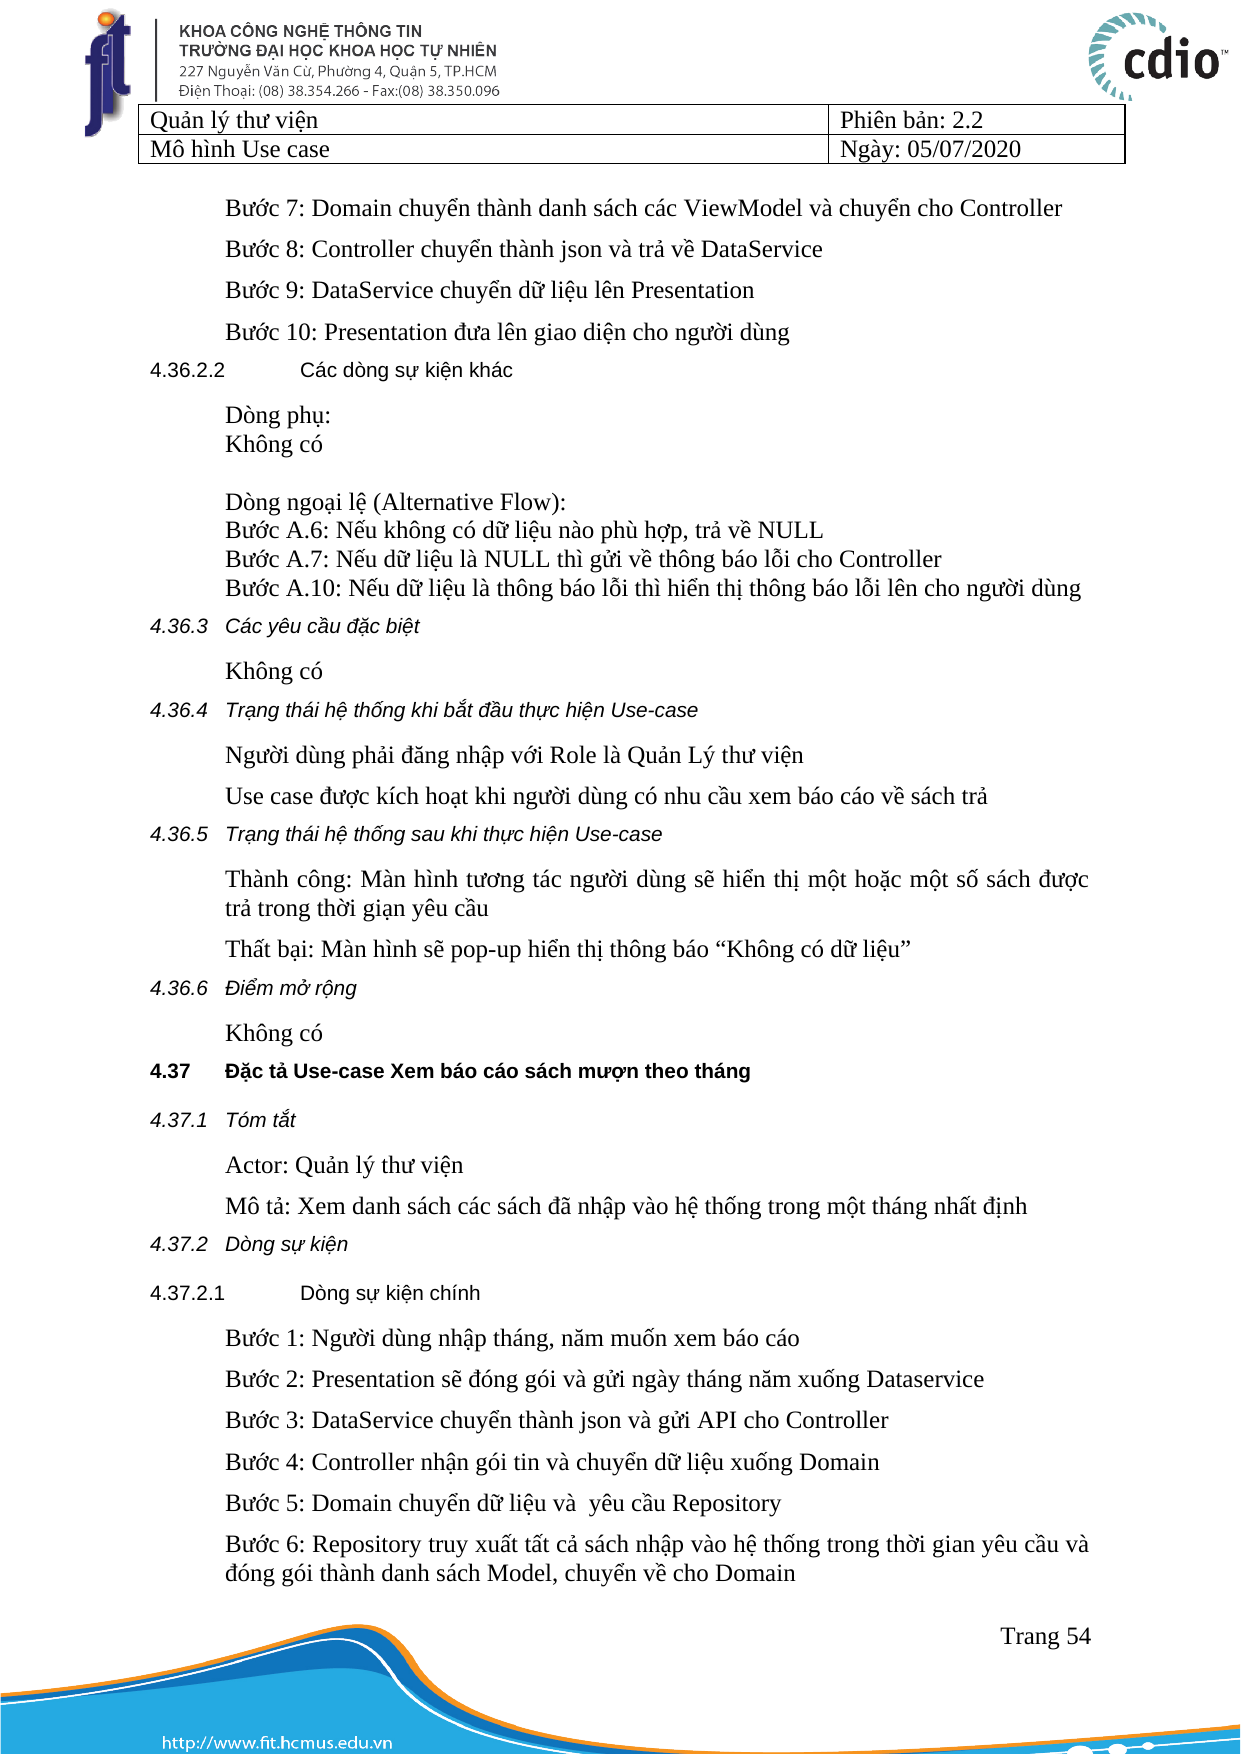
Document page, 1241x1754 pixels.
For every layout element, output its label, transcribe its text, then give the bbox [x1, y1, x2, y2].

text Bước 9: DataService chuyển dữ liệu lên Presentation [225, 276, 1090, 304]
picture [829, 135, 1124, 161]
text Bước 3: DataService chuyển thành json và gửi API cho Controller [225, 1405, 1090, 1434]
subtitle Tóm tắt [150, 1107, 1090, 1131]
text Bước 10: Presentation đưa lên giao diện cho người dùng [225, 317, 1090, 346]
text Không có [150, 429, 1090, 458]
text Bước 2: Presentation sẽ đóng gói và gửi ngày tháng năm xuống Dataservice [225, 1364, 1090, 1393]
picture [829, 105, 1124, 134]
text Actor: Quản lý thư viện [225, 1150, 1090, 1178]
text Bước 8: Controller chuyển thành json và trả về DataService [225, 234, 1090, 263]
text Bước 4: Controller nhận gói tin và chuyển dữ liệu xuống Domain [225, 1447, 1090, 1475]
text Thành công: Màn hình tương tác người dùng sẽ hiển thị một hoặc một số sách được trả trong thời giạn yêu cầu [225, 864, 1090, 922]
text Không có [225, 1018, 1090, 1047]
picture [139, 105, 828, 134]
text Bước A.7: Nếu dữ liệu là NULL thì gửi về thông báo lỗi cho Controller [150, 544, 1090, 573]
text Bước A.6: Nếu không có dữ liệu nào phù hợp, trả về NULL [150, 515, 1090, 544]
text Bước 7: Domain chuyển thành danh sách các ViewModel và chuyển cho Controller [225, 193, 1090, 222]
text Use case được kích hoạt khi người dùng có nhu cầu xem báo cáo về sách trả [225, 781, 1090, 810]
subtitle Dòng sự kiện [150, 1232, 1090, 1256]
text Bước 5: Domain chuyển dữ liệu và yêu cầu Repository [225, 1488, 1090, 1517]
text Không có [225, 656, 1090, 685]
text Người dùng phải đăng nhập với Role là Quản Lý thư viện [225, 740, 1090, 768]
subtitle Các dòng sự kiện khác [150, 358, 1090, 382]
subtitle Trạng thái hệ thống sau khi thực hiện Use-case [150, 822, 1090, 846]
picture [0, 1621, 1241, 1754]
picture [61, 1, 1241, 161]
text Bước 1: Người dùng nhập tháng, năm muốn xem báo cáo [225, 1323, 1090, 1352]
subtitle Trạng thái hệ thống khi bắt đầu thực hiện Use-case [150, 697, 1090, 721]
subtitle Dòng sự kiện chính [150, 1281, 1090, 1304]
subtitle Các yêu cầu đặc biệt [150, 614, 1090, 638]
text Dòng ngoại lệ (Alternative Flow): [150, 487, 1090, 515]
subtitle Đặc tả Use-case Xem báo cáo sách mượn theo tháng [150, 1059, 1090, 1083]
subtitle Điểm mở rộng [150, 976, 1090, 999]
text Thất bại: Màn hình sẽ pop-up hiển thị thông báo “Không có dữ liệu” [225, 934, 1090, 963]
text Bước A.10: Nếu dữ liệu là thông báo lỗi thì hiển thị thông báo lỗi lên cho người dùng [150, 573, 1090, 602]
text Mô tả: Xem danh sách các sách đã nhập vào hệ thống trong một tháng nhất định [225, 1191, 1090, 1220]
text Bước 6: Repository truy xuất tất cả sách nhập vào hệ thống trong thời gian yêu cầu và đóng gói thành danh sách Model, chuyển về cho Domain [225, 1529, 1090, 1587]
picture [139, 135, 828, 161]
text Dòng phụ: [150, 400, 1090, 429]
